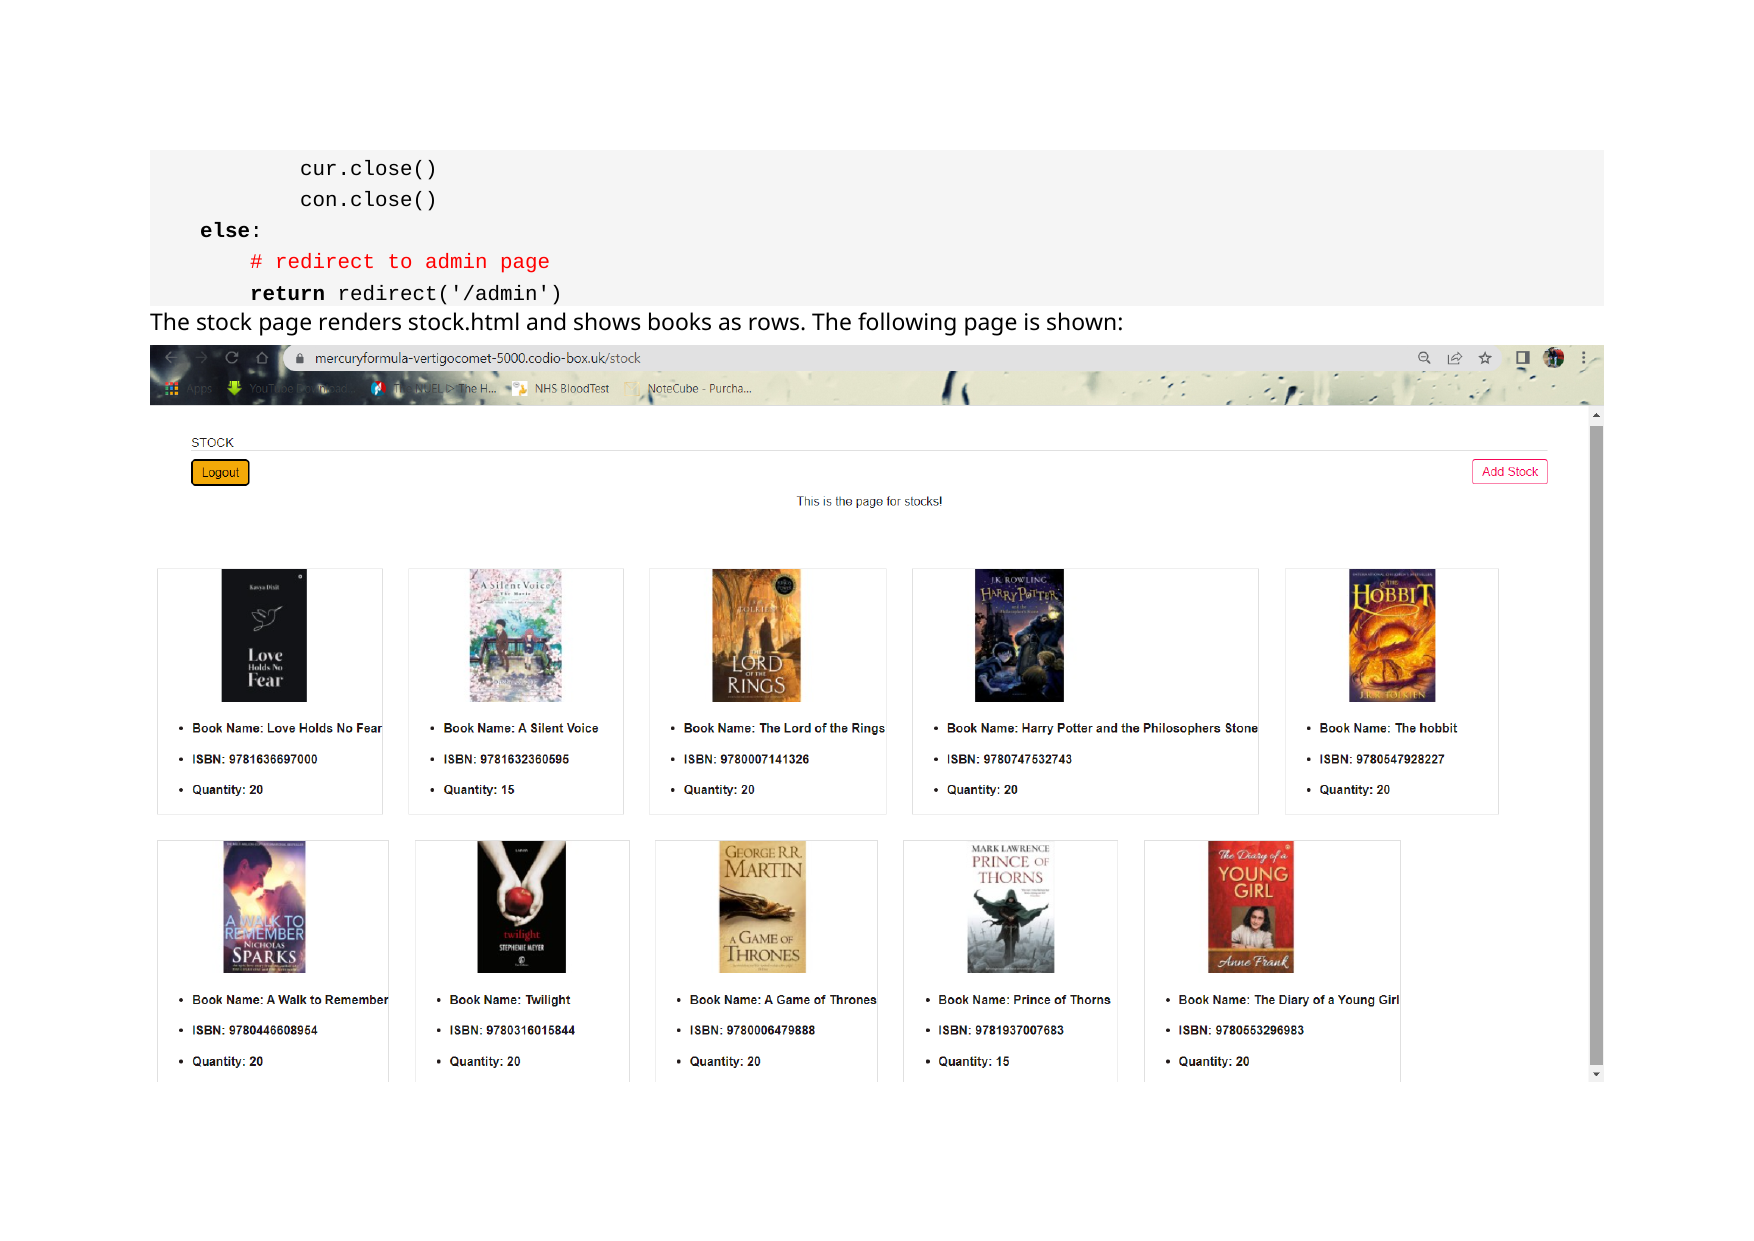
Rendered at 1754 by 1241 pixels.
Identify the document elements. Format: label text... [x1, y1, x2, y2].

text con.close() [150, 181, 1604, 212]
text cur.close() [150, 150, 1604, 181]
picture [150, 345, 1604, 1082]
text else: [150, 212, 1604, 244]
text # redirect to admin page [150, 244, 1604, 275]
text The stock page renders stock.html and shows books as rows. The following page is shown: [150, 306, 1604, 337]
text return redirect('/admin') [150, 275, 1604, 306]
